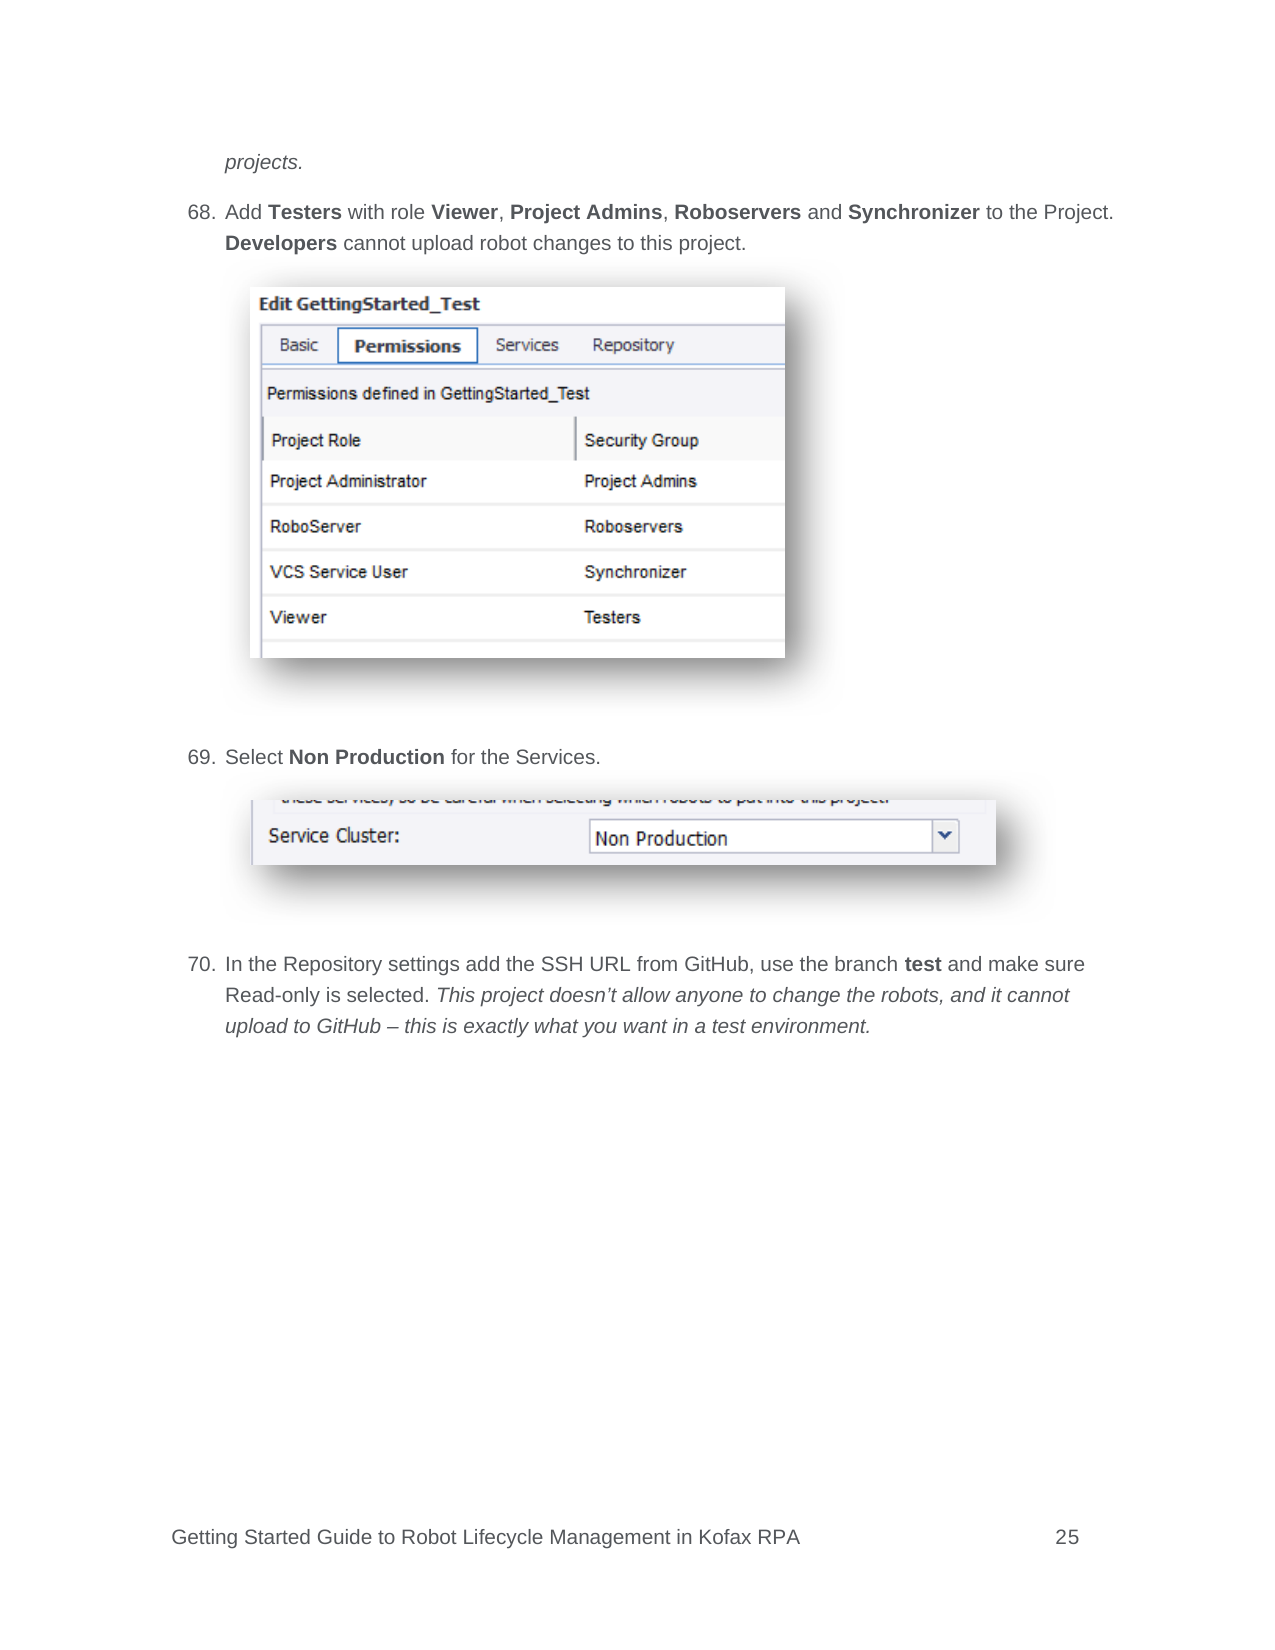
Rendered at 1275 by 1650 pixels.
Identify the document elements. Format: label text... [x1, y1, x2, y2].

picture [250, 800, 996, 865]
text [187, 150, 1125, 174]
picture [250, 287, 785, 658]
text In the Repository settings add the SSH URL from GitHub, use the branch test and make sure Read-only is selected. This project doesn’t allow anyone to change the robots, and it cannot upload to GitHub – this is exactly what you want in a test environment. [187, 952, 1125, 1038]
